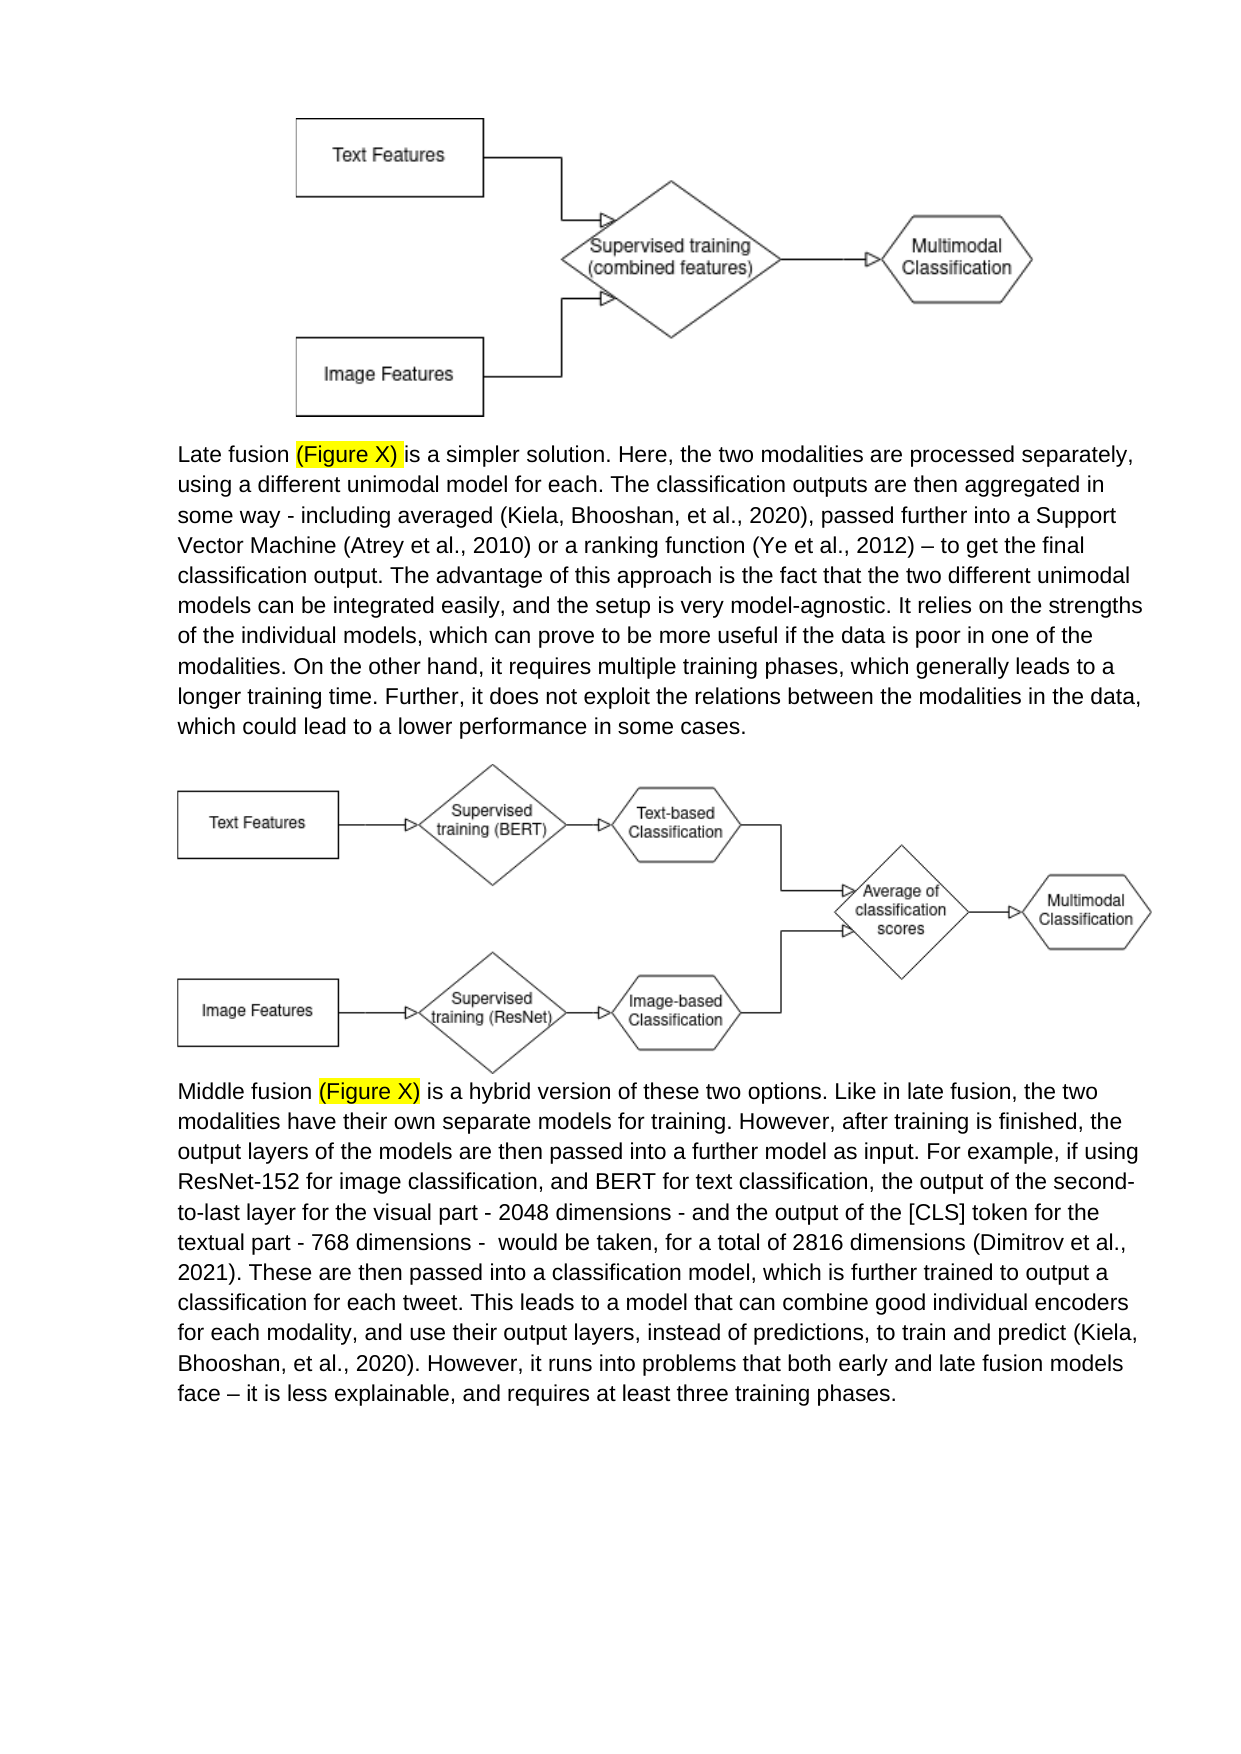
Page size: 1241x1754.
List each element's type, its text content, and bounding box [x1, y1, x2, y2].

picture [295, 118, 1034, 417]
text Middle fusion (Figure X) is a hybrid version of these two options. Like in late fusion, the two modalities have their own separate models for training. However, after training is finished, the output layers of the models are then passed into a further model as input. For example, if using ResNet-152 for image classification, and BERT for text classification, the output of the second-to-last layer for the visual part - 2048 dimensions - and the output of the [CLS] token for the textual part - 768 dimensions - would be taken, for a total of 2816 dimensions (Dimitrov et al., 2021). These are then passed into a classification model, which is further trained to output a classification for each tweet. This leads to a model that can combine good individual encoders for each modality, and use their output layers, instead of predictions, to train and predict (Kiela, Bhooshan, et al., 2020). However, it runs into problems that both early and late fusion models face – it is less explainable, and requires at least three training phases. [177, 1074, 1152, 1406]
text Late fusion (Figure X) is a simpler solution. Here, the two modalities are processed separately, using a different unimodal model for each. The classification outputs are then aggregated in some way - including averaged (Kiela, Bhooshan, et al., 2020), passed further into a Support Vector Machine (Atrey et al., 2010) or a ranking function (Ye et al., 2012) – to get the final classification output. The advantage of this approach is the fact that the two different unimodal models can be integrated easily, and the setup is very model-agnostic. It relies on the strengths of the individual models, which can prove to be more useful if the data is poor in one of the modalities. On the other hand, it requires multiple training phases, which generally leads to a longer training time. Further, it does not exploit the relations between the modalities in the data, which could lead to a lower performance in some cases. [177, 441, 1152, 739]
picture [177, 764, 1152, 1074]
